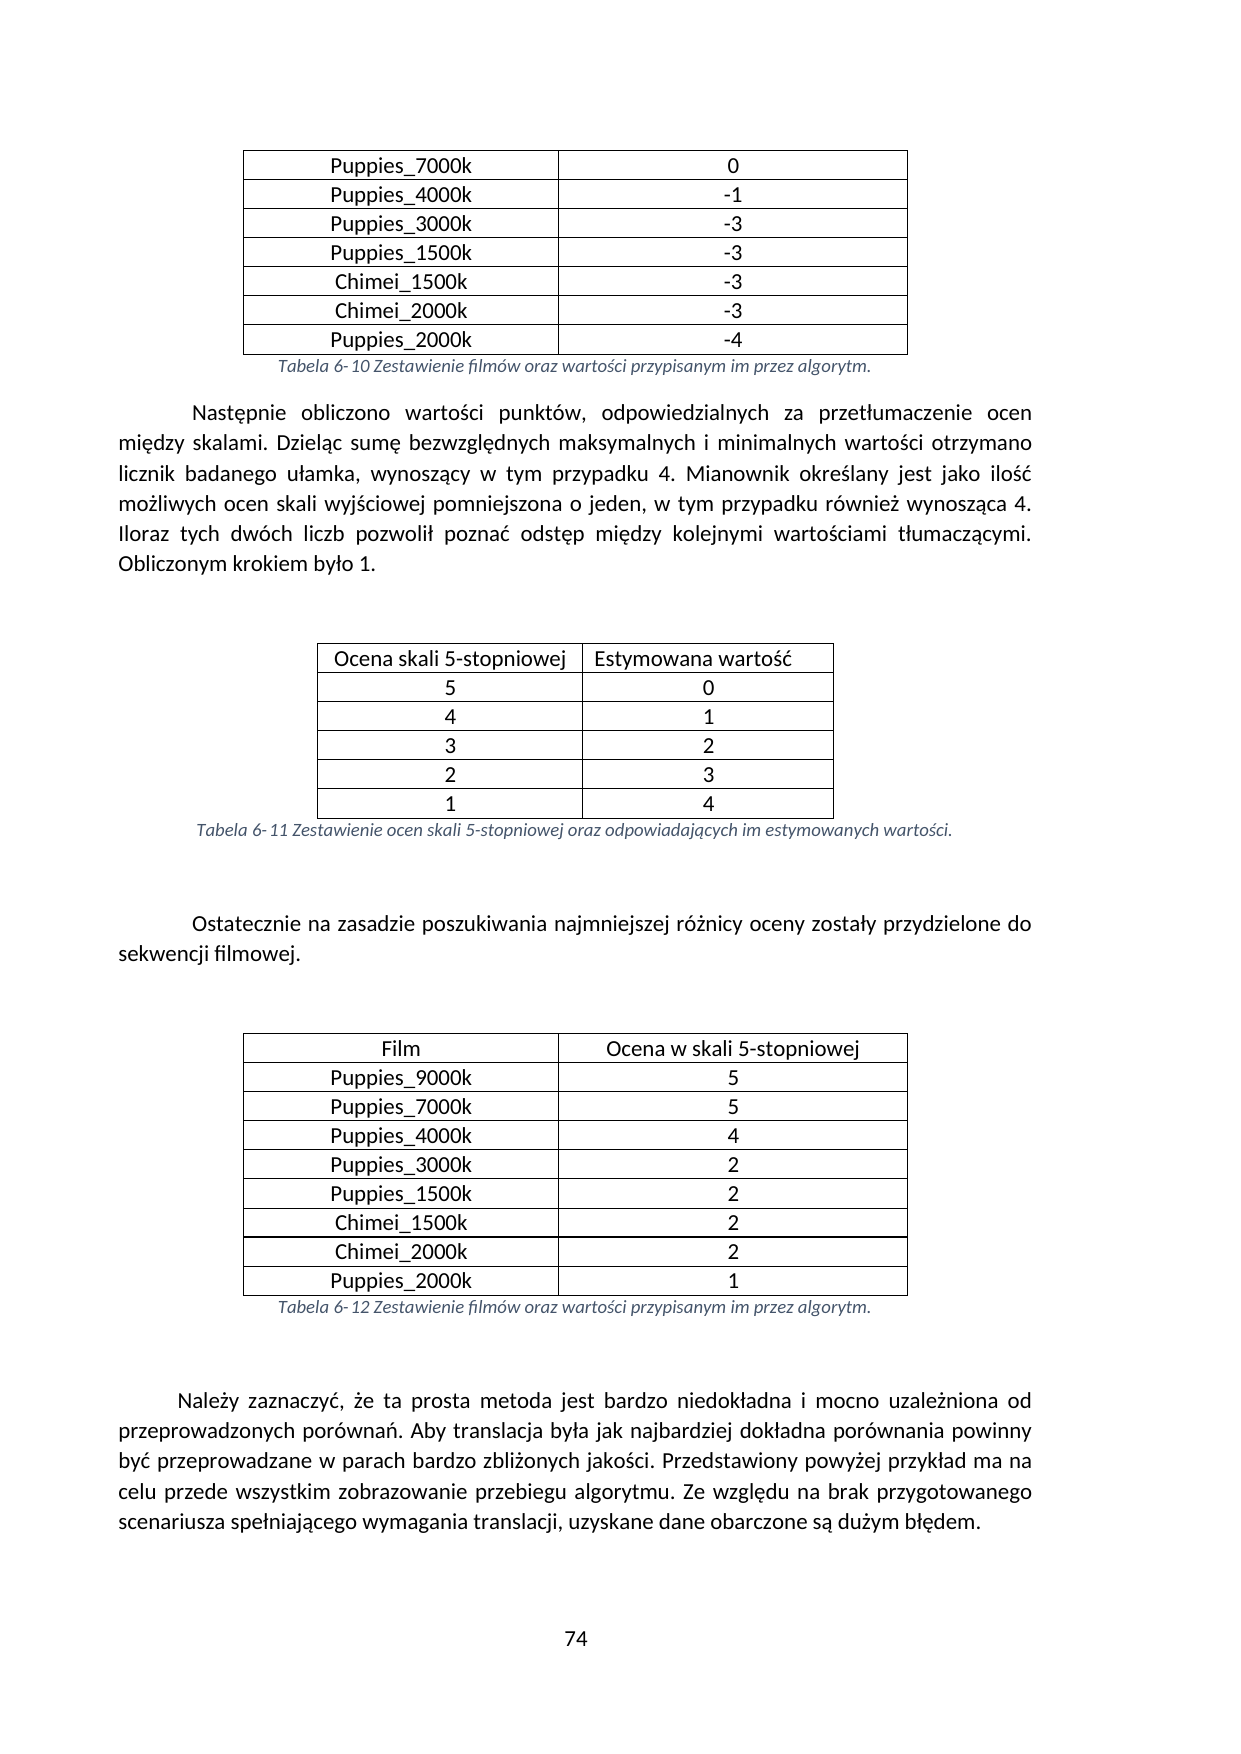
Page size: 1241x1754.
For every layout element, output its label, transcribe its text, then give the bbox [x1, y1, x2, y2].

table_cell 2 [559, 1238, 907, 1266]
table_header Film [244, 1034, 558, 1062]
table_cell Chimei_2000k [244, 1238, 558, 1266]
table_cell 1 [559, 1267, 907, 1294]
text Następnie obliczono wartości punktów, odpowiedzialnych za przetłumaczenie ocen między skalami. Dzieląc sumę bezwzględnych maksymalnych i minimalnych wartości otrzymano licznik badanego ułamka, wynoszący w tym przypadku 4. Mianownik określany jest jako ilość możliwych ocen skali wyjściowej pomniejszona o jeden, w tym przypadku również wynosząca 4. Iloraz tych dwóch liczb pozwolił poznać odstęp między kolejnymi wartościami tłumaczącymi. Obliczonym krokiem było 1. [118, 398, 1033, 577]
table_cell Puppies_9000k [244, 1063, 558, 1091]
table_cell Puppies_7000k [244, 151, 558, 179]
table_cell -3 [559, 209, 907, 237]
text Ostatecznie na zasadzie poszukiwania najmniejszej różnicy oceny zostały przydzielone do sekwencji filmowej. [118, 909, 1033, 967]
table_cell -4 [559, 325, 907, 353]
table_cell Puppies_1500k [244, 1179, 558, 1207]
table_cell Chimei_1500k [244, 267, 558, 295]
table_cell -3 [559, 296, 907, 324]
table_cell 2 [583, 731, 833, 759]
table_header Estymowana wartość [583, 644, 833, 672]
table_header Ocena w skali 5-stopniowej [559, 1034, 907, 1062]
table_cell -3 [559, 267, 907, 295]
table_cell -1 [559, 180, 907, 208]
table_cell 2 [559, 1150, 907, 1178]
table_cell 0 [583, 673, 833, 701]
table_cell 5 [318, 673, 582, 701]
table_cell Puppies_2000k [244, 1267, 558, 1294]
table_cell Puppies_4000k [244, 1121, 558, 1149]
table_cell 1 [583, 702, 833, 730]
table_cell Puppies_3000k [244, 1150, 558, 1178]
table_cell 0 [559, 151, 907, 179]
table_cell 2 [318, 760, 582, 788]
table_cell -3 [559, 238, 907, 266]
table_cell 3 [583, 760, 833, 788]
table_cell 3 [318, 731, 582, 759]
table_cell Puppies_3000k [244, 209, 558, 237]
table_cell Puppies_4000k [244, 180, 558, 208]
table_cell 1 [318, 789, 582, 817]
table_cell 4 [559, 1121, 907, 1149]
table_cell Puppies_7000k [244, 1092, 558, 1120]
table_cell Chimei_1500k [244, 1209, 558, 1236]
table_cell 4 [583, 789, 833, 817]
table_cell 2 [559, 1179, 907, 1207]
table_header Ocena skali 5-stopniowej [318, 644, 582, 672]
table_cell 4 [318, 702, 582, 730]
table_cell Puppies_1500k [244, 238, 558, 266]
table_cell 2 [559, 1209, 907, 1236]
table_cell 5 [559, 1063, 907, 1091]
text Należy zaznaczyć, że ta prosta metoda jest bardzo niedokładna i mocno uzależniona od przeprowadzonych porównań. Aby translacja była jak najbardziej dokładna porównania powinny być przeprowadzane w parach bardzo zbliżonych jakości. Przedstawiony powyżej przykład ma na celu przede wszystkim zobrazowanie przebiegu algorytmu. Ze względu na brak przygotowanego scenariusza spełniającego wymagania translacji, uzyskane dane obarczone są dużym błędem. [118, 1386, 1033, 1535]
table_cell Puppies_2000k [244, 325, 558, 353]
table_cell Chimei_2000k [244, 296, 558, 324]
table_cell 5 [559, 1092, 907, 1120]
